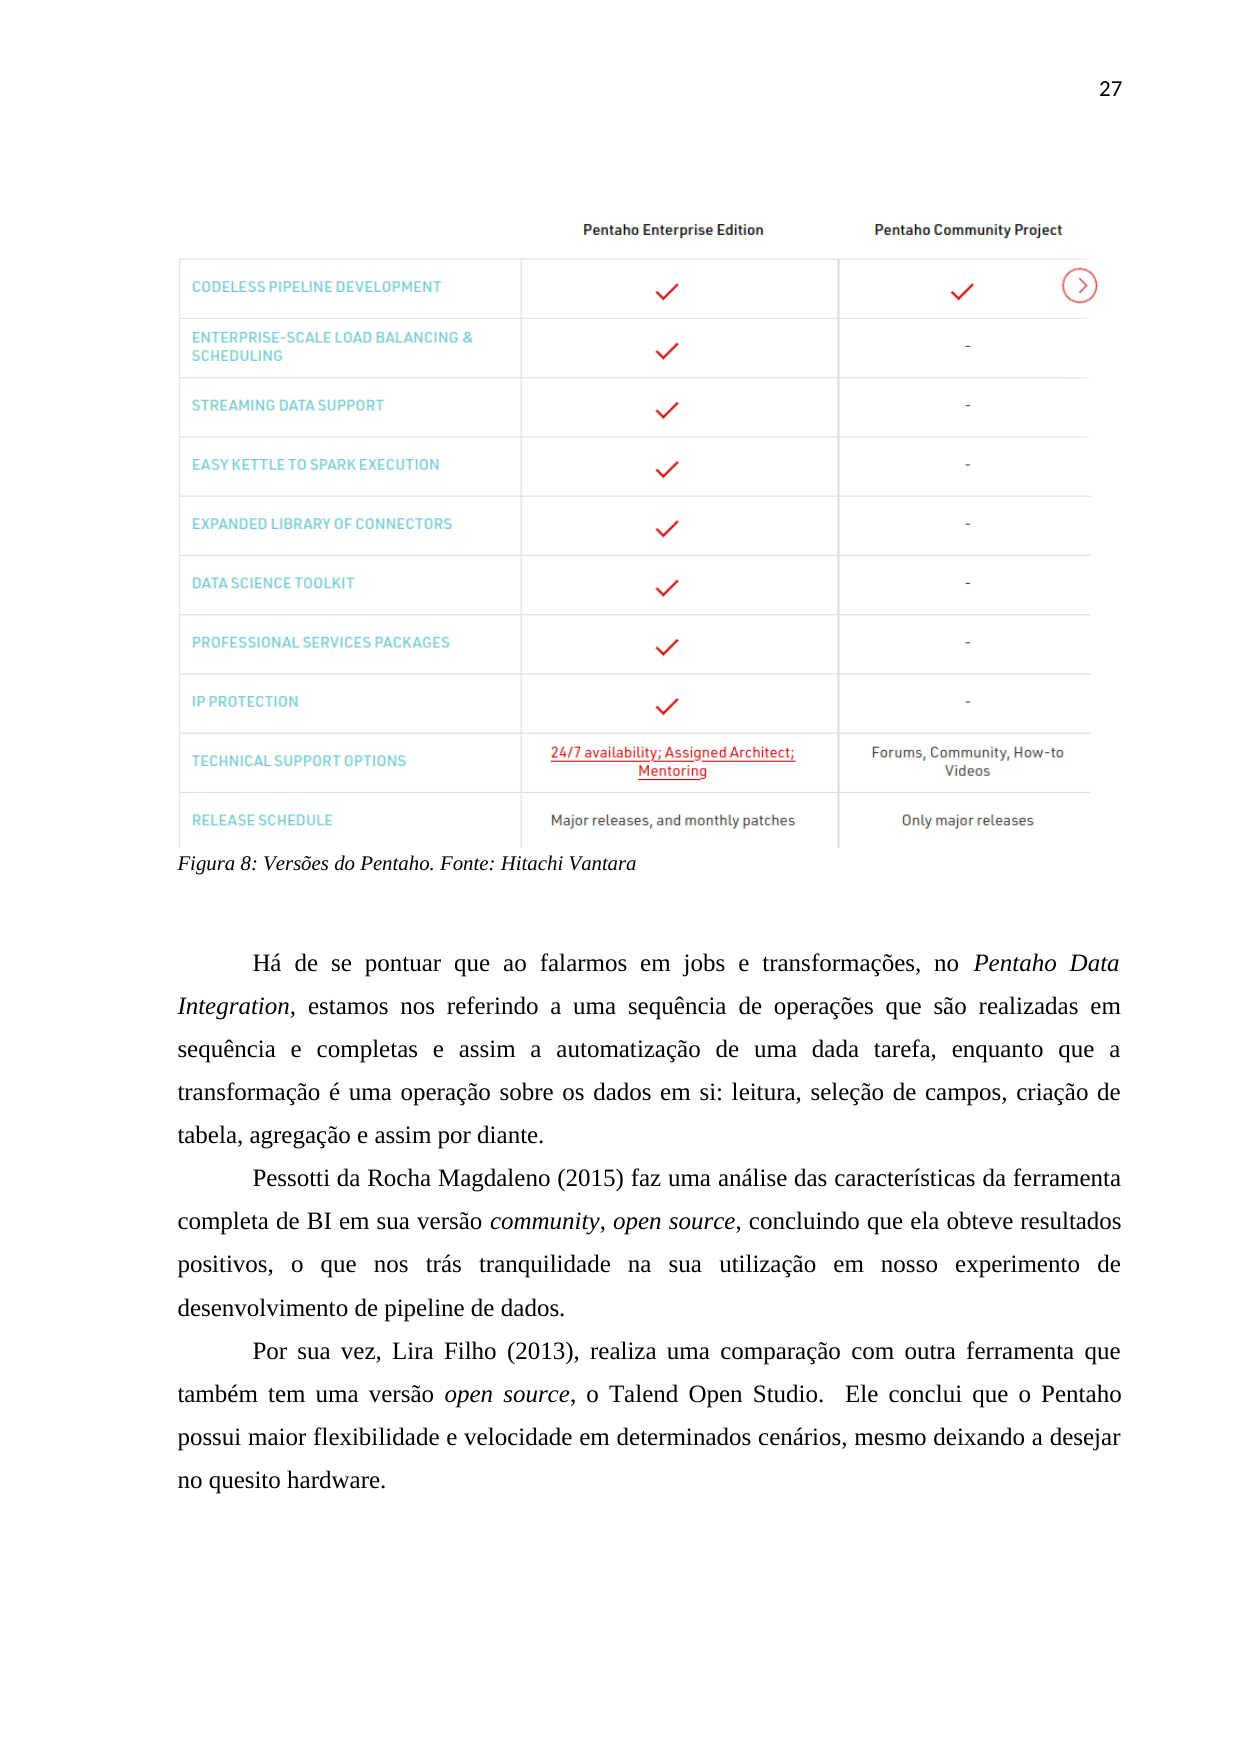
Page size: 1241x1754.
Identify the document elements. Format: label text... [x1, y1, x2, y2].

text Por sua vez, Lira Filho (2013), realiza uma comparação com outra ferramenta que também tem uma versão open source, o Talend Open Studio. Ele conclui que o Pentaho possui maior flexibilidade e velocidade em determinados cenários, mesmo deixando a desejar no quesito hardware. [177, 1336, 1122, 1494]
picture [177, 208, 1110, 848]
text Pessotti da Rocha Magdaleno (2015) faz uma análise das características da ferramenta completa de BI em sua versão community, open source, concluindo que ela obteve resultados positivos, o que nos trás tranquilidade na sua utilização em nosso experimento de desenvolvimento de pipeline de dados. [177, 1163, 1122, 1321]
text Há de se pontuar que ao falarmos em jobs e transformações, no Pentaho Data Integration, estamos nos referindo a uma sequência de operações que são realizadas em sequência e completas e assim a automatização de uma dada tarefa, enquanto que a transformação é uma operação sobre os dados em si: leitura, seleção de campos, criação de tabela, agregação e assim por diante. [177, 948, 1122, 1149]
